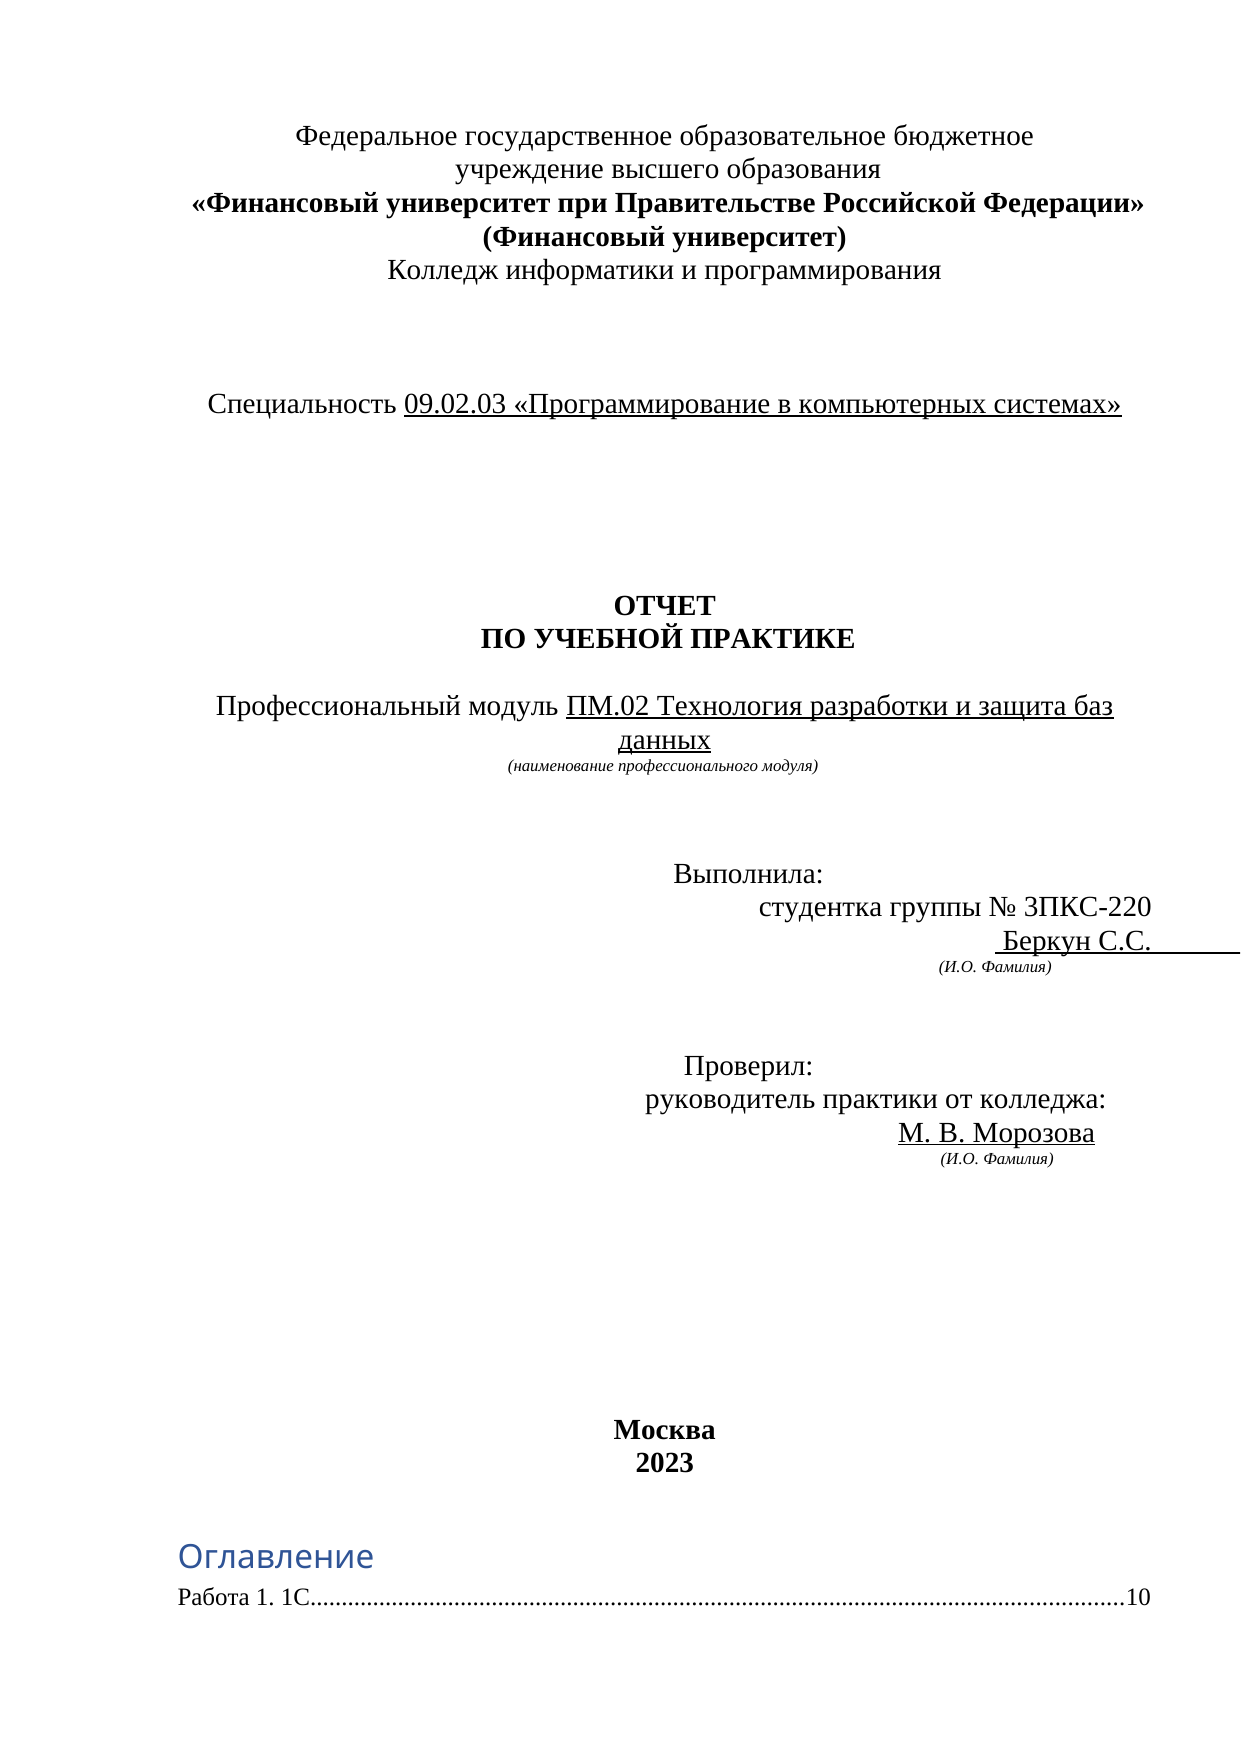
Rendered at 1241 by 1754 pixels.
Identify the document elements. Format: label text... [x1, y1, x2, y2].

text (Финансовый университет) [177, 219, 1152, 252]
text (наименование профессионального модуля) [177, 755, 1152, 789]
text Колледж информатики и программирования [177, 252, 1152, 286]
text Беркун С.С. [177, 923, 1152, 957]
text Специальность 09.02.03 «Программирование в компьютерных системах» [177, 386, 1152, 420]
text Профессиональный модуль ПМ.02 Технология разработки и защита баз данных [177, 688, 1152, 755]
text Проверил: [177, 1048, 1152, 1081]
text Москва [177, 1412, 1152, 1445]
text «Финансовый университет при Правительстве Российской Федерации» [177, 185, 1152, 219]
text М. В. Морозова [767, 1115, 1152, 1148]
text 2023 [177, 1445, 1152, 1479]
text (И.О. Фамилия) [472, 1148, 1152, 1182]
text ПО УЧЕБНОЙ ПРАКТИКЕ [177, 621, 1152, 655]
text (И.О. Фамилия) [841, 957, 1152, 990]
text студентка группы № 3ПКС-220 [177, 889, 1152, 923]
text Выполнила: [177, 856, 1152, 889]
text ОТЧЕТ [177, 588, 1152, 621]
text учреждение высшего образования [177, 152, 1152, 185]
text Федеральное государственное образовательное бюджетное [177, 118, 1152, 152]
text руководитель практики от колледжа: [177, 1081, 1152, 1115]
